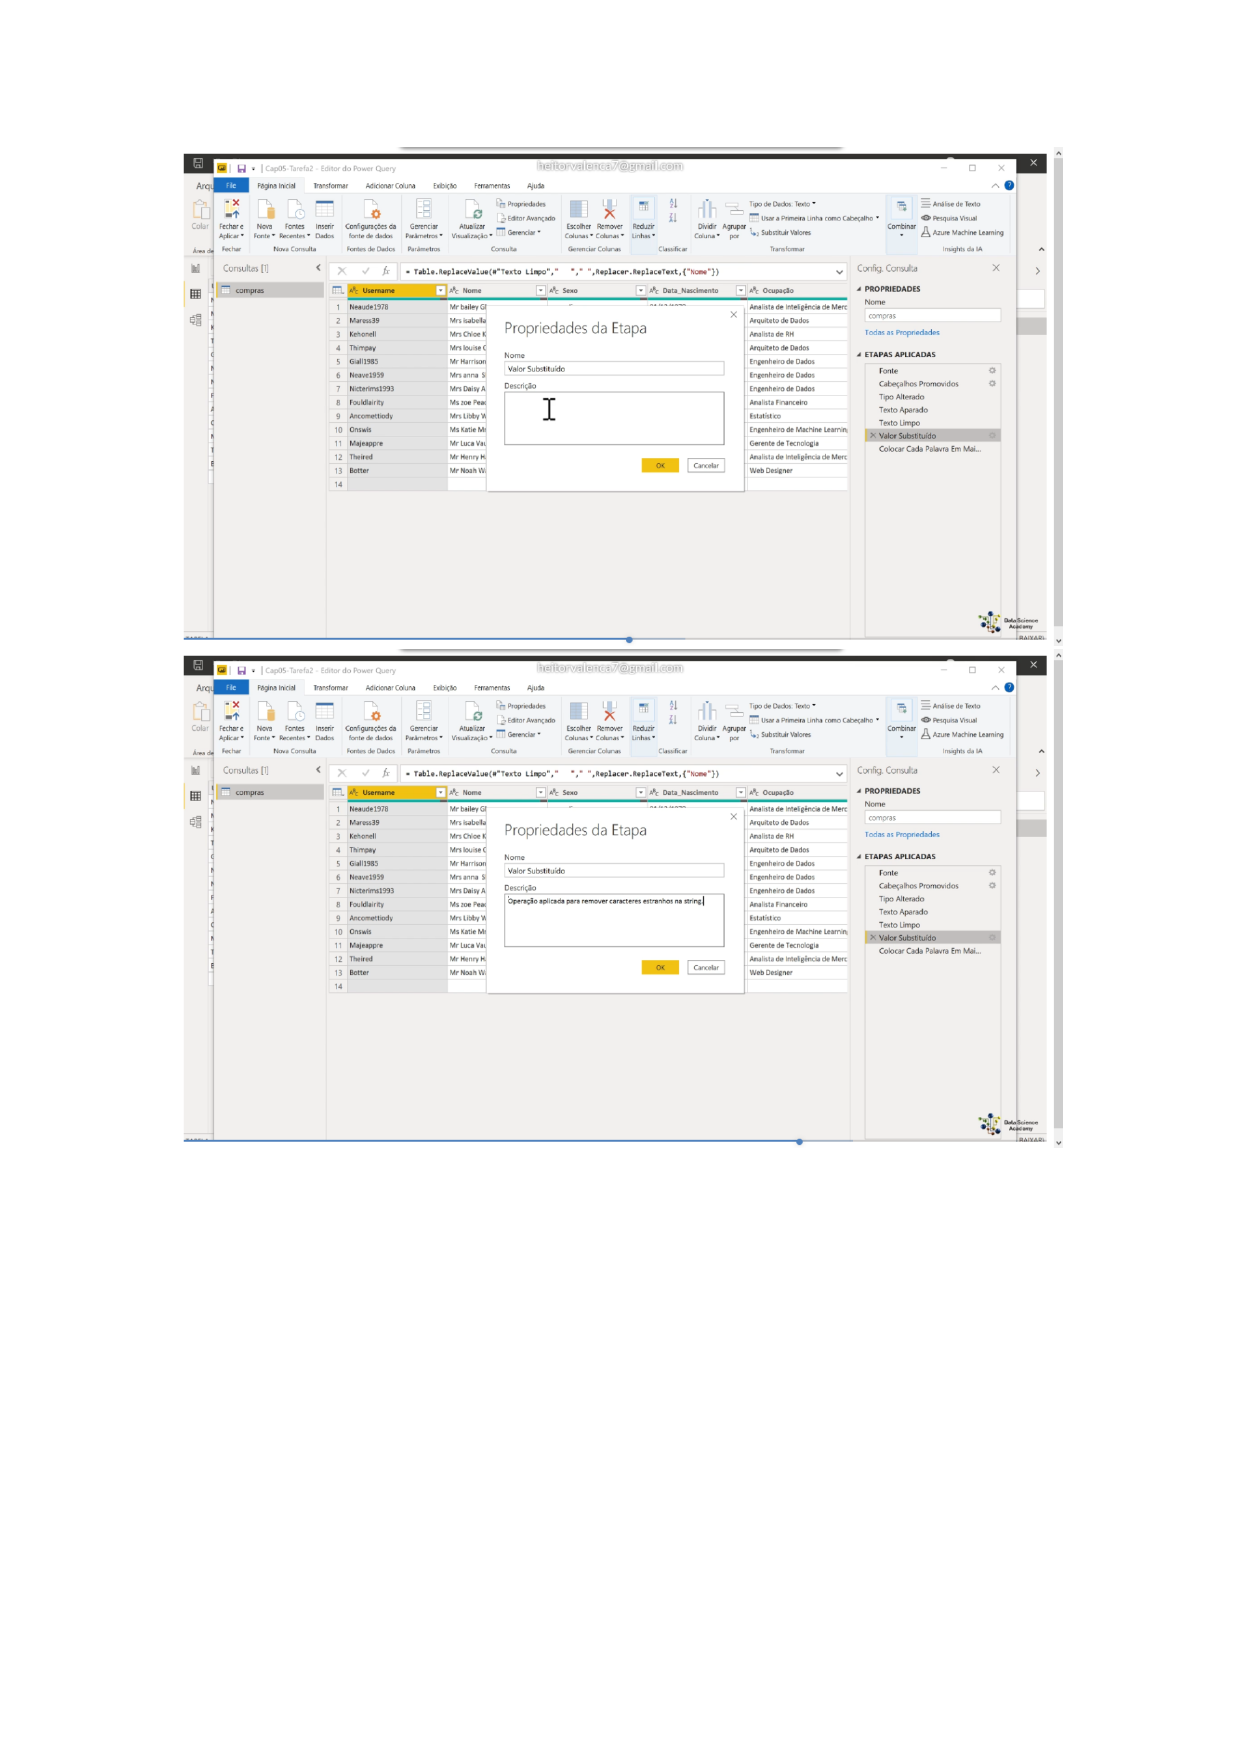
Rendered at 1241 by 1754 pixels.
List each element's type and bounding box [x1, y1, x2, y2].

picture [177, 147, 1063, 646]
picture [177, 649, 1063, 1148]
